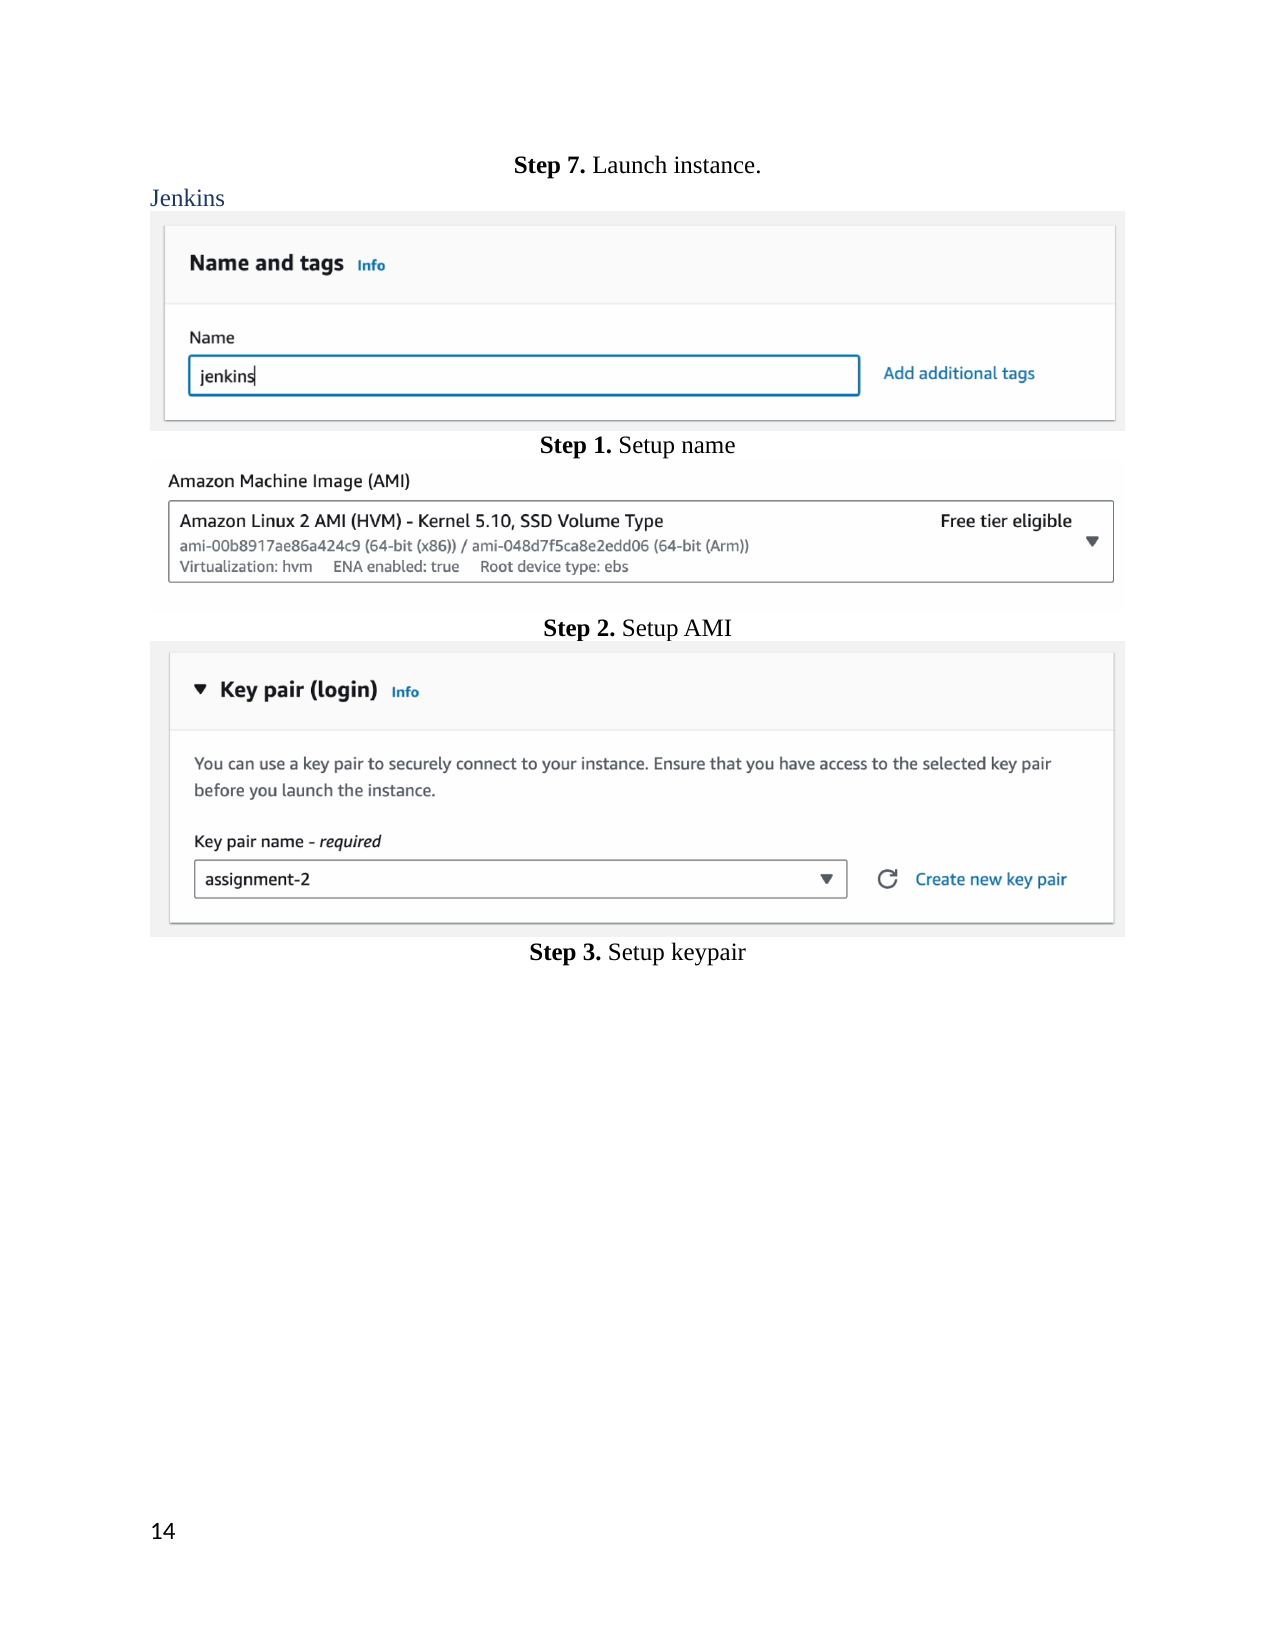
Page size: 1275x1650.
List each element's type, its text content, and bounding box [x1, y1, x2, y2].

text Step 3. Setup keypair [150, 937, 1125, 966]
subtitle Jenkins [150, 183, 1125, 211]
picture [150, 211, 1125, 431]
picture [150, 641, 1125, 937]
text Step 7. Launch instance. [150, 150, 1125, 179]
text Step 1. Setup name [150, 431, 1125, 459]
text Step 2. Setup AMI [150, 613, 1125, 641]
picture [150, 459, 1125, 613]
